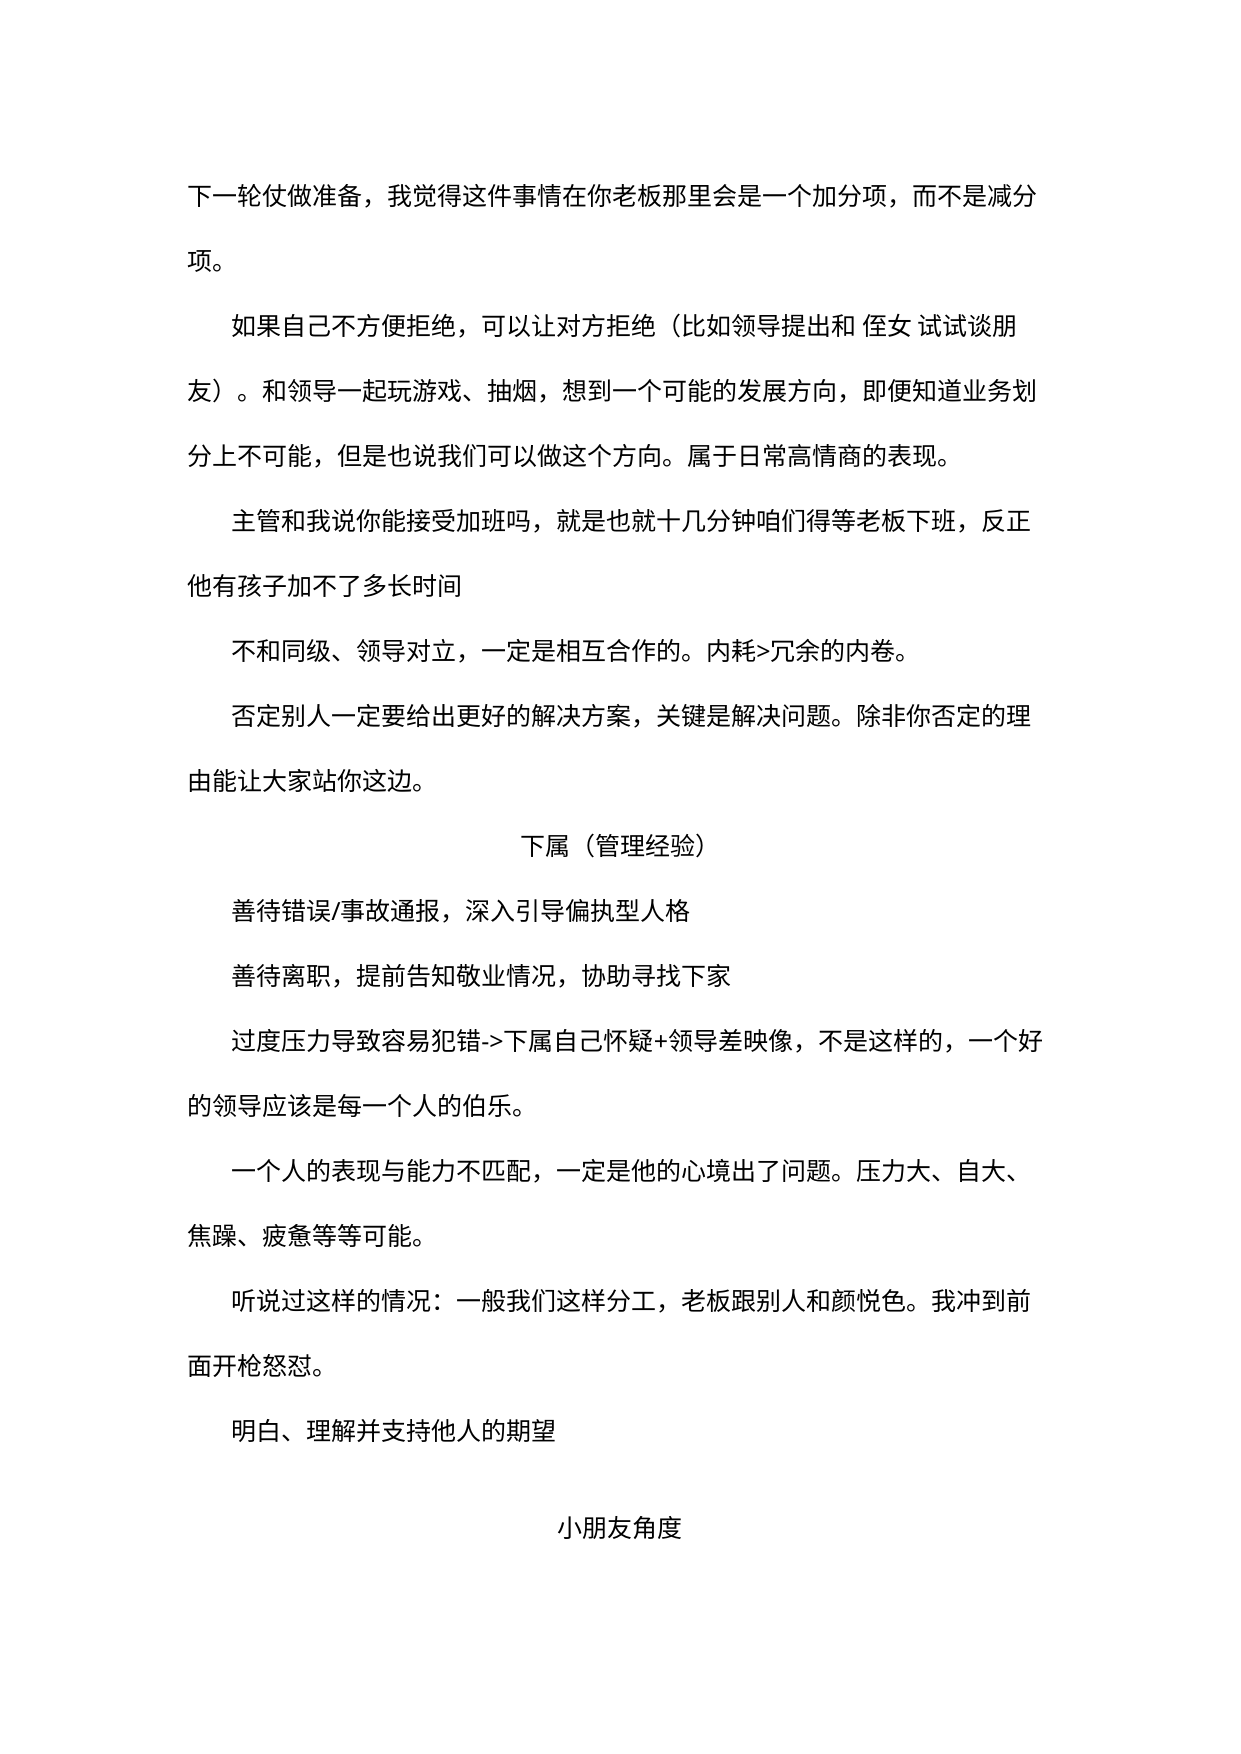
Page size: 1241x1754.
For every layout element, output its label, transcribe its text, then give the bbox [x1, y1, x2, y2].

text 否定别人一定要给出更好的解决方案，关键是解决问题。除非你否定的理由能让大家站你这边。 [187, 682, 1053, 812]
text 过度压力导致容易犯错->下属自己怀疑+领导差映像，不是这样的，一个好的领导应该是每一个人的伯乐。 [187, 1007, 1053, 1137]
text 善待离职，提前告知敬业情况，协助寻找下家 [187, 942, 1053, 1007]
text 不和同级、领导对立，一定是相互合作的。内耗>冗余的内卷。 [187, 617, 1053, 682]
text 小朋友角度 [187, 1494, 1053, 1559]
text 善待错误/事故通报，深入引导偏执型人格 [187, 877, 1053, 942]
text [187, 162, 1053, 292]
text 如果自己不方便拒绝，可以让对方拒绝（比如领导提出和 侄女 试试谈朋友）。和领导一起玩游戏、抽烟，想到一个可能的发展方向，即便知道业务划分上不可能，但是也说我们可以做这个方向。属于日常高情商的表现。 [187, 292, 1053, 487]
text 一个人的表现与能力不匹配，一定是他的心境出了问题。压力大、自大、焦躁、疲惫等等可能。 [187, 1137, 1053, 1267]
text 主管和我说你能接受加班吗，就是也就十几分钟咱们得等老板下班，反正他有孩子加不了多长时间 [187, 487, 1053, 617]
text 下属（管理经验） [187, 812, 1053, 877]
text 明白、理解并支持他人的期望 [187, 1397, 1053, 1462]
text 听说过这样的情况：一般我们这样分工，老板跟别人和颜悦色。我冲到前面开枪怒怼。 [187, 1267, 1053, 1397]
